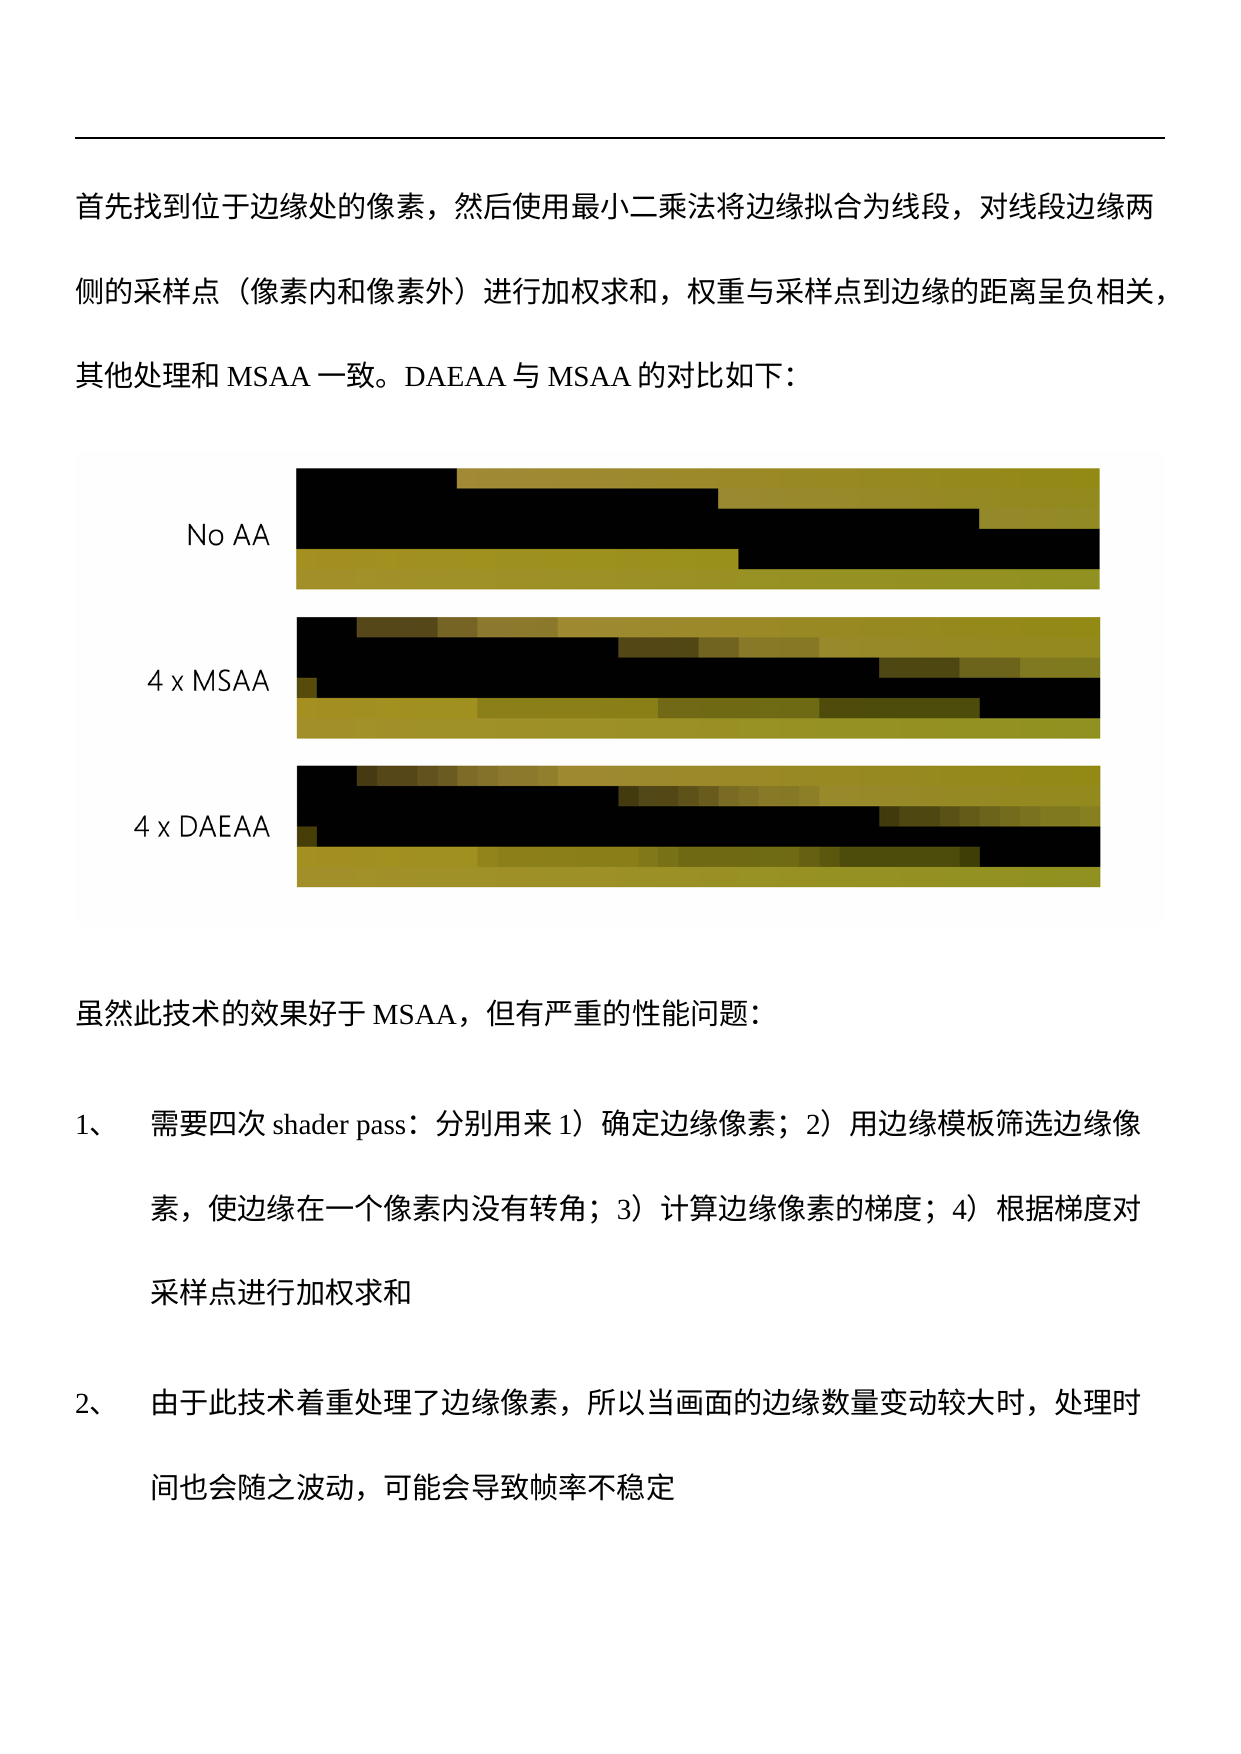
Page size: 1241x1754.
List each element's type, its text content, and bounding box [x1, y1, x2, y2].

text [75, 173, 1165, 407]
text 虽然此技术的效果好于MSAA，但有严重的性能问题： [75, 979, 1165, 1044]
list 由于此技术着重处理了边缘像素，所以当画面的边缘数量变动较大时，处理时间也会随之波动，可能会导致帧率不稳定 [75, 1368, 1165, 1518]
picture [75, 451, 1166, 926]
list 需要四次shader pass：分别用来1）确定边缘像素；2）用边缘模板筛选边缘像素，使边缘在一个像素内没有转角；3）计算边缘像素的梯度；4）根据梯度对采样点进行加权求和 [75, 1089, 1165, 1323]
